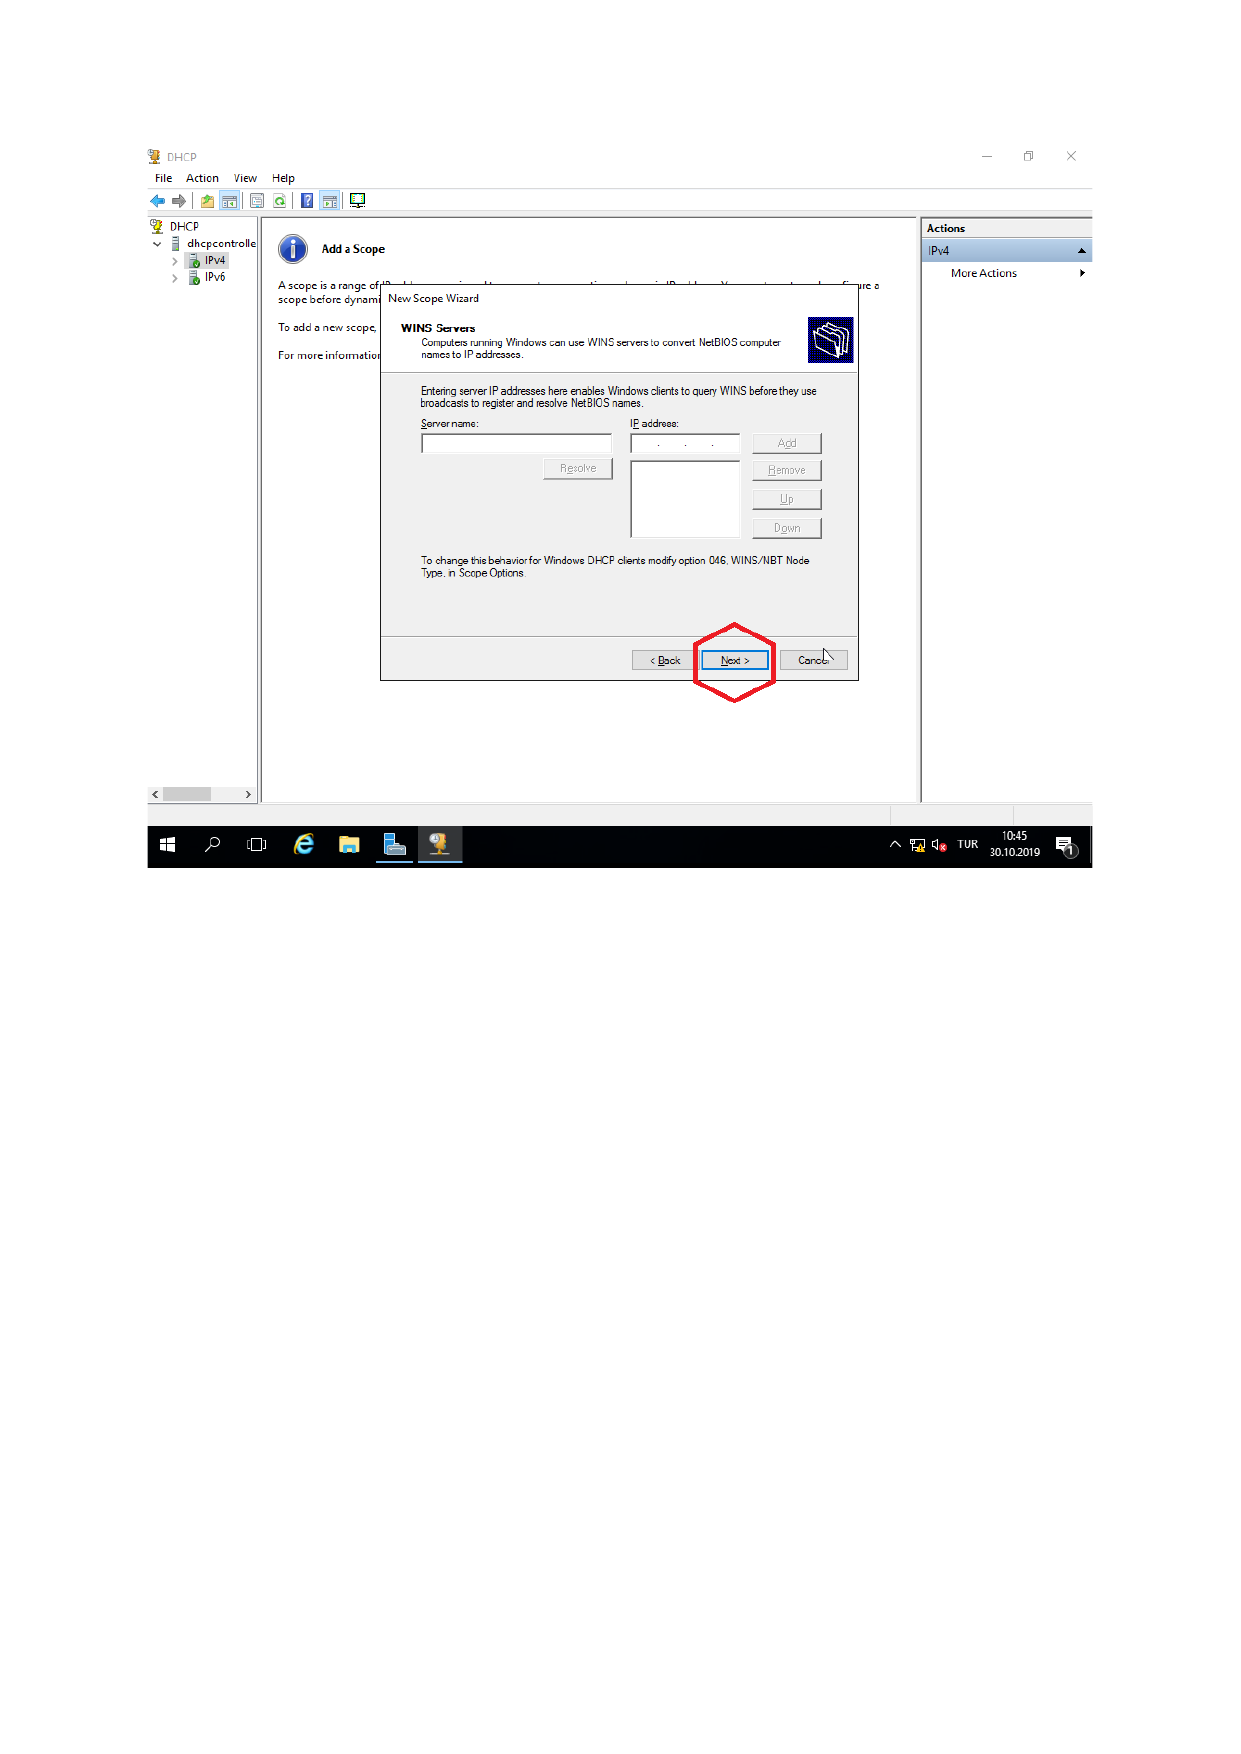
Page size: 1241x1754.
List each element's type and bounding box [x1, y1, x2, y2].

picture [147, 147, 1093, 868]
